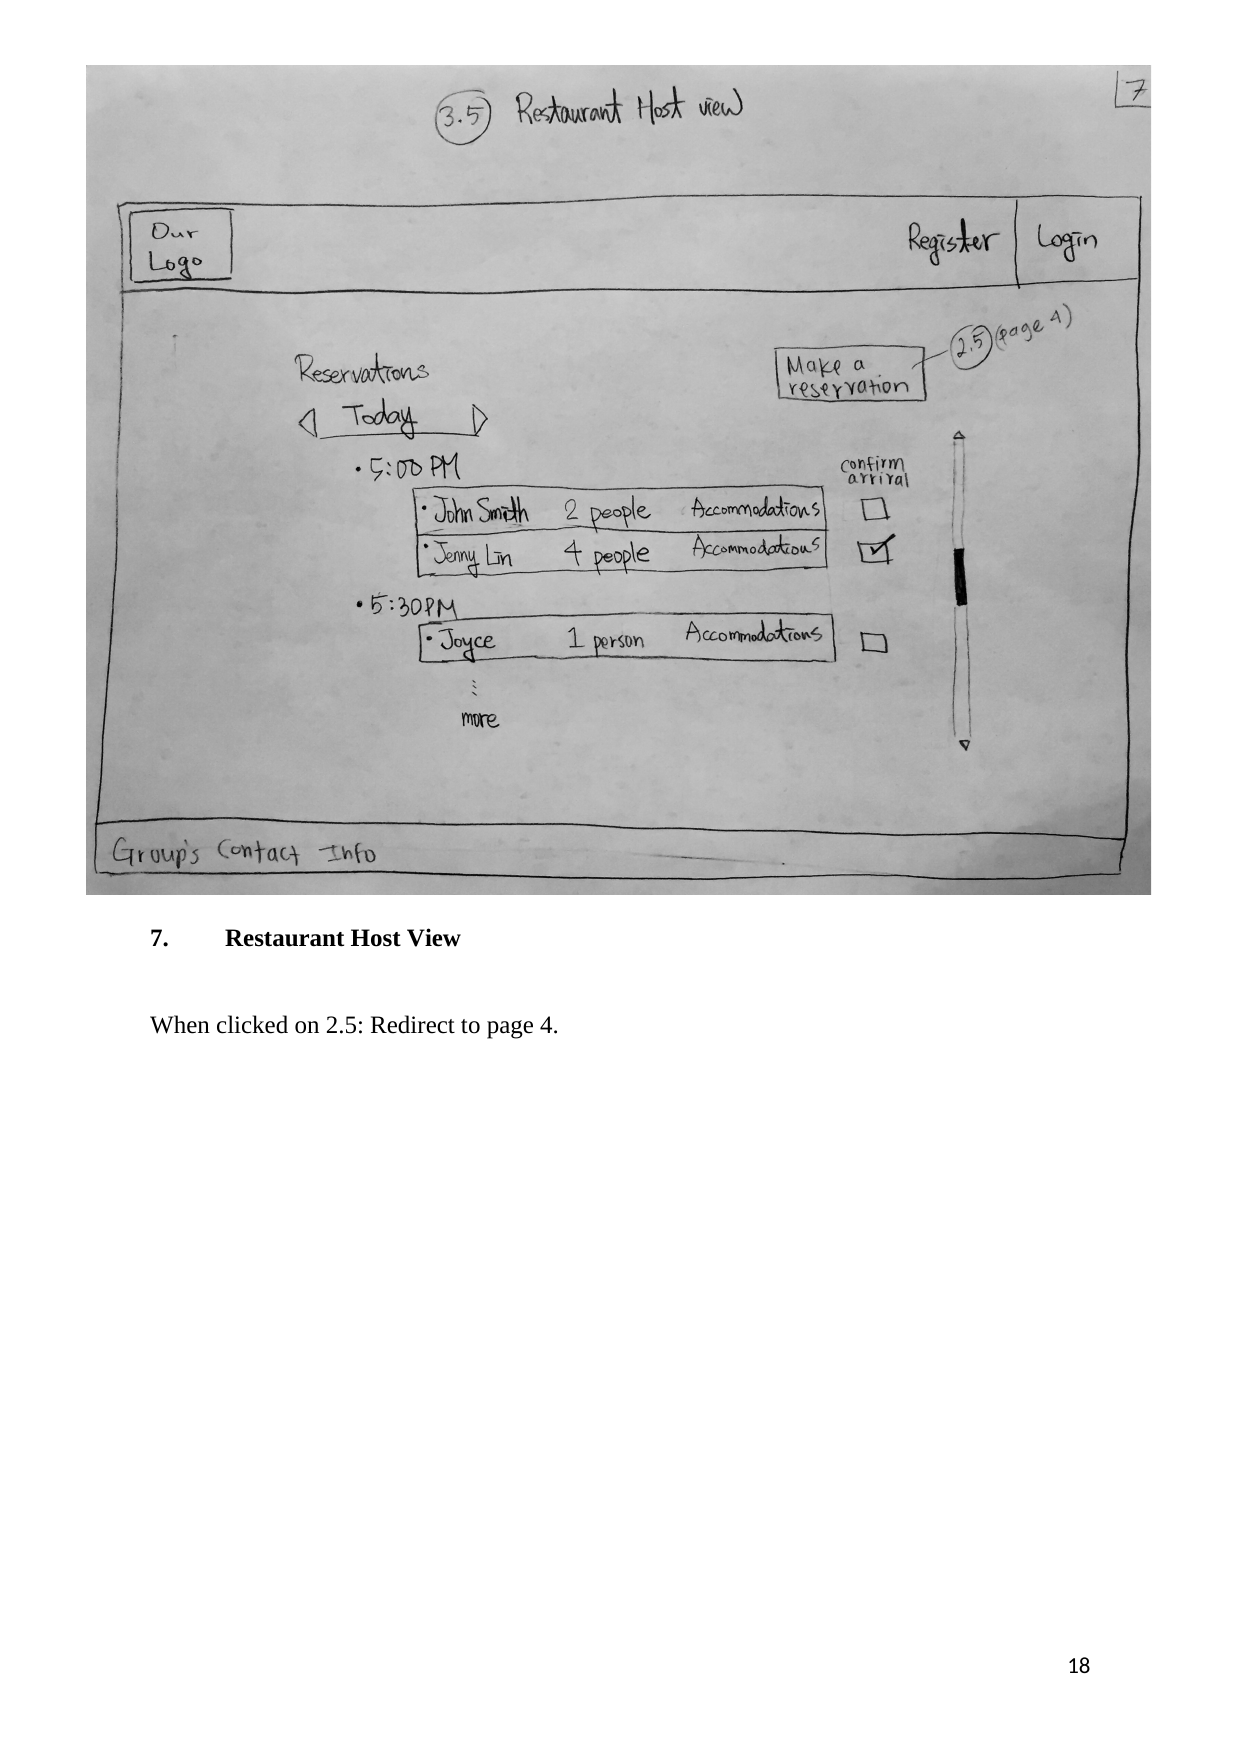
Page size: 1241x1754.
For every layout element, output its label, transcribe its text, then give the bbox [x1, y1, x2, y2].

subtitle Restaurant Host View [150, 895, 1090, 952]
text When clicked on 2.5: Redirect to page 4. [150, 1010, 1090, 1039]
picture [86, 65, 1152, 895]
